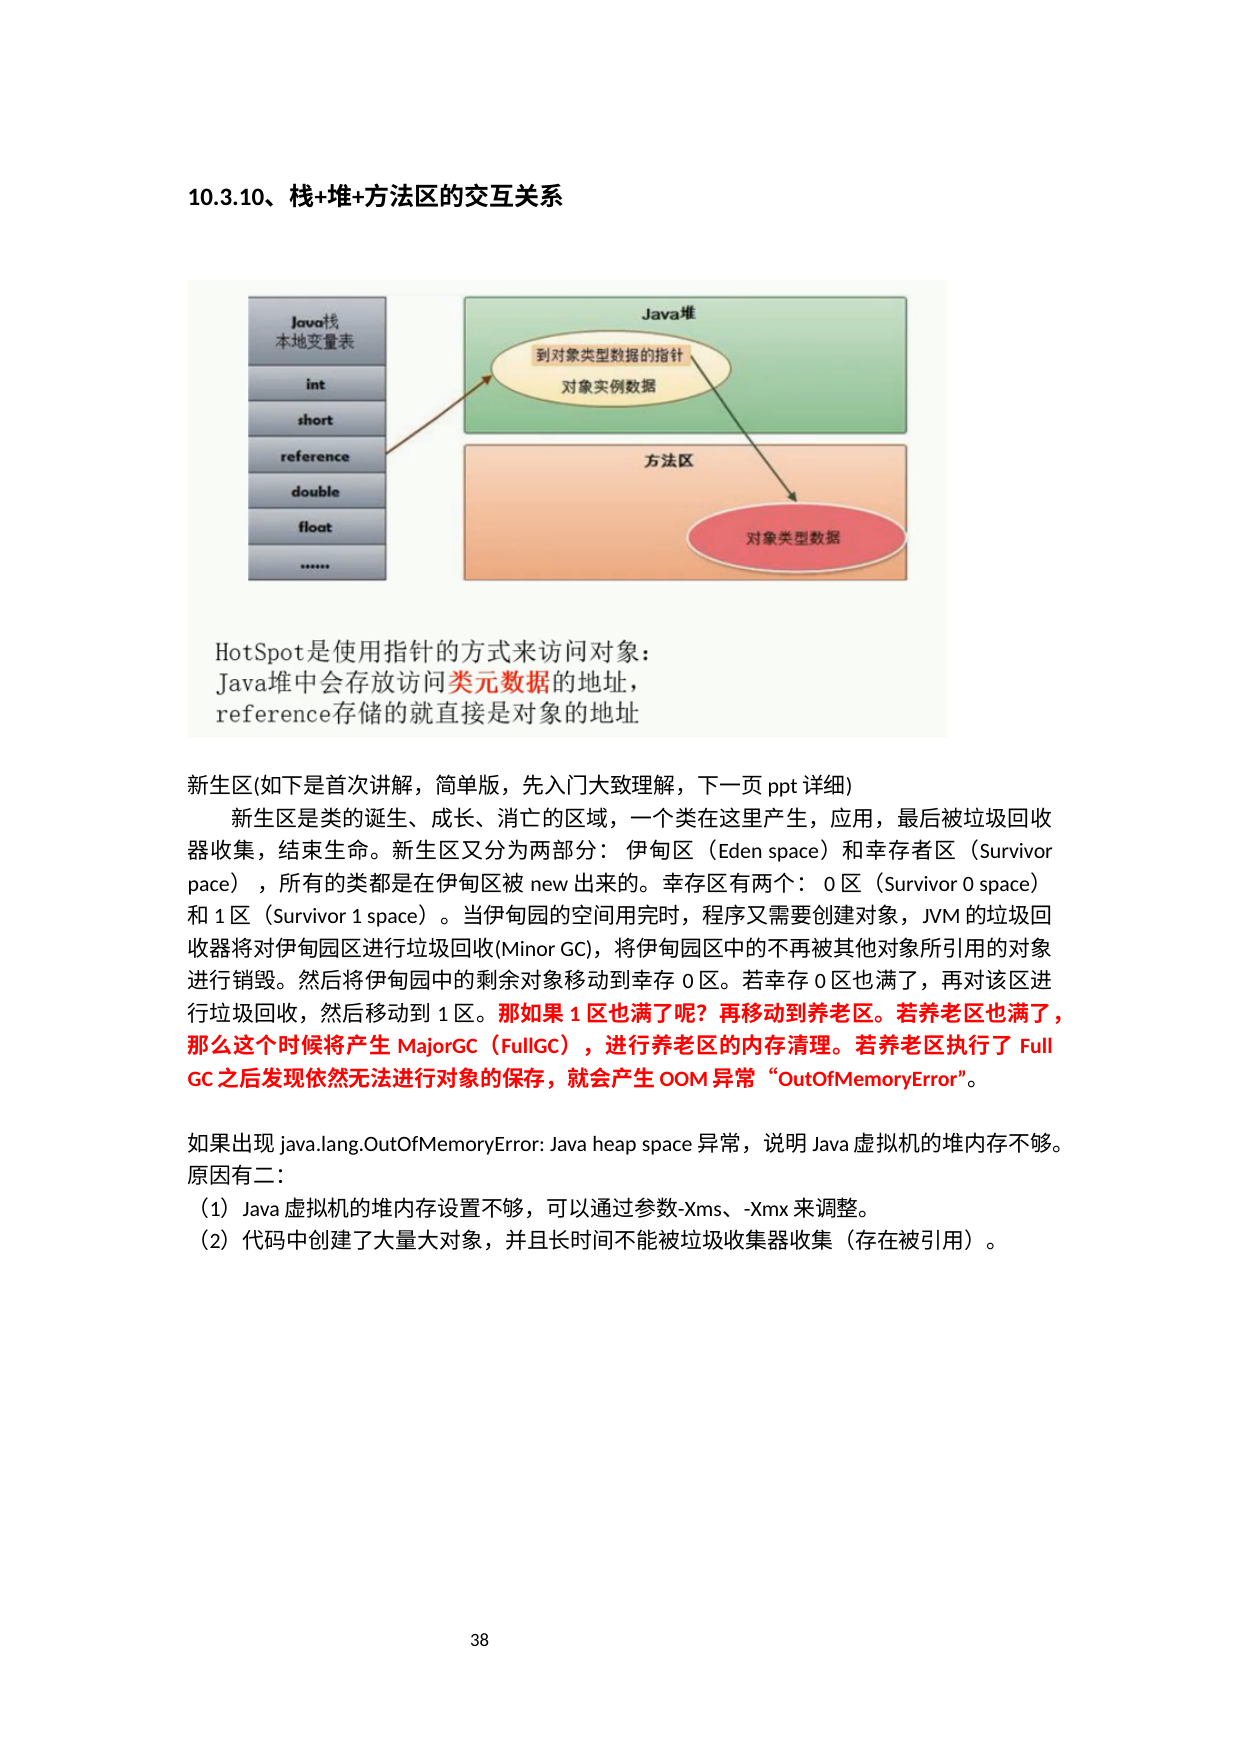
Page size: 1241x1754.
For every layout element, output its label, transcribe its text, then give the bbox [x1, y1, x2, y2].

text 如果出现java.lang.OutOfMemoryError: Java heap space异常，说明Java虚拟机的堆内存不够。原因有二： [187, 1125, 1053, 1190]
text （1）Java虚拟机的堆内存设置不够，可以通过参数-Xms、-Xmx来调整。 [187, 1190, 1053, 1223]
picture [187, 280, 947, 738]
text （2）代码中创建了大量大对象，并且长时间不能被垃圾收集器收集（存在被引用）。 [187, 1223, 1053, 1255]
subtitle 10.3.10、栈+堆+方法区的交互关系 [187, 162, 1053, 227]
text 新生区是类的诞生、成长、消亡的区域，一个类在这里产生，应用，最后被垃圾回收器收集，结束生命。新生区又分为两部分： 伊甸区（Eden space）和幸存者区（Survivor pace） ，所有的类都是在伊甸区被new出来的。幸存区有两个： 0区（Survivor 0 space）和1区（Survivor 1 space）。当伊甸园的空间用完时，程序又需要创建对象，JVM的垃圾回收器将对伊甸园区进行垃圾回收(Minor GC)，将伊甸园区中的不再被其他对象所引用的对象进行销毁。然后将伊甸园中的剩余对象移动到幸存 0区。若幸存 0区也满了，再对该区进行垃圾回收，然后移动到 1 区。那如果1 区也满了呢？再移动到养老区。若养老区也满了，那么这个时候将产生MajorGC（FullGC），进行养老区的内存清理。若养老区执行了Full GC之后发现依然无法进行对象的保存，就会产生OOM异常“OutOfMemoryError”。 [187, 800, 1053, 1093]
text 新生区(如下是首次讲解，简单版，先入门大致理解，下一页ppt详细) [187, 768, 1053, 800]
